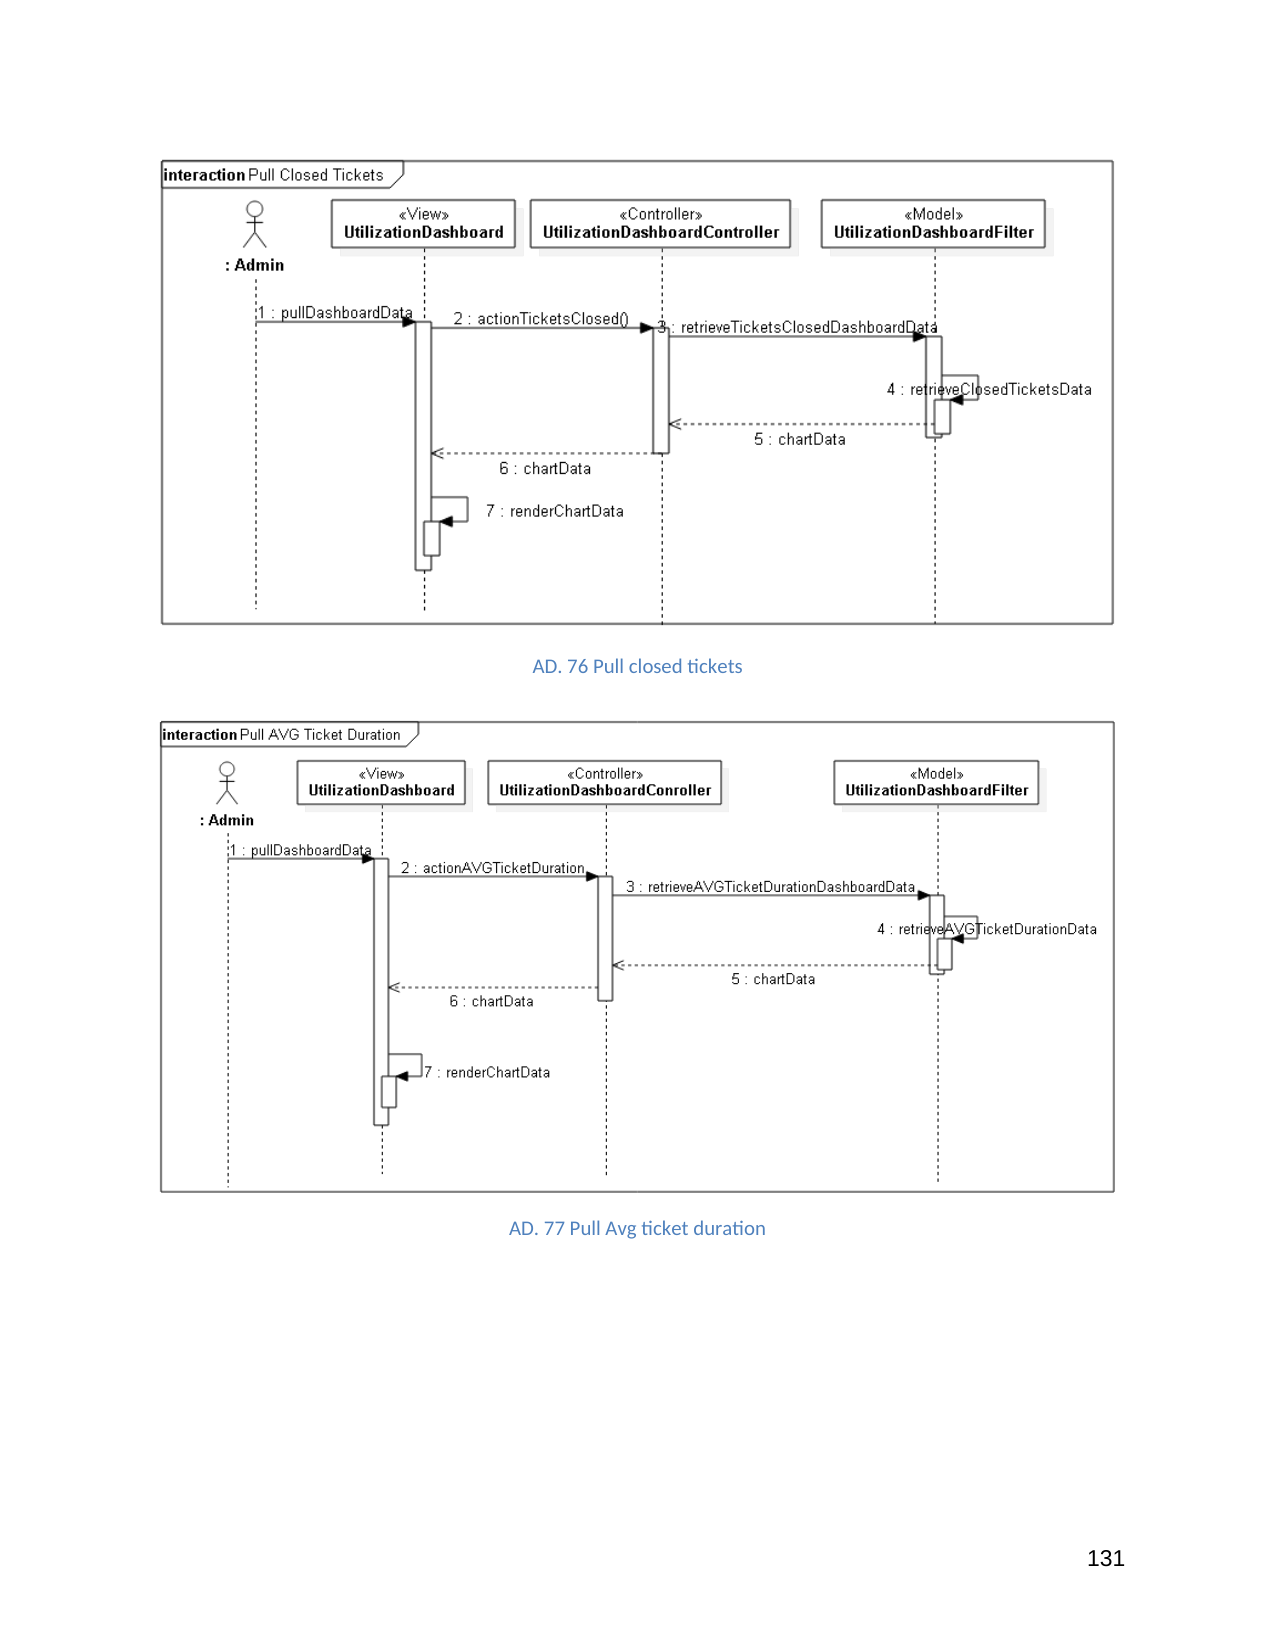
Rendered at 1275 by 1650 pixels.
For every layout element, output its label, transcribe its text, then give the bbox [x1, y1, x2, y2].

text AD. 76 Pull closed tickets [150, 641, 1125, 678]
text AD. 77 Pull Avg ticket duration [150, 1203, 1125, 1241]
picture [150, 150, 1125, 641]
picture [150, 712, 1125, 1203]
